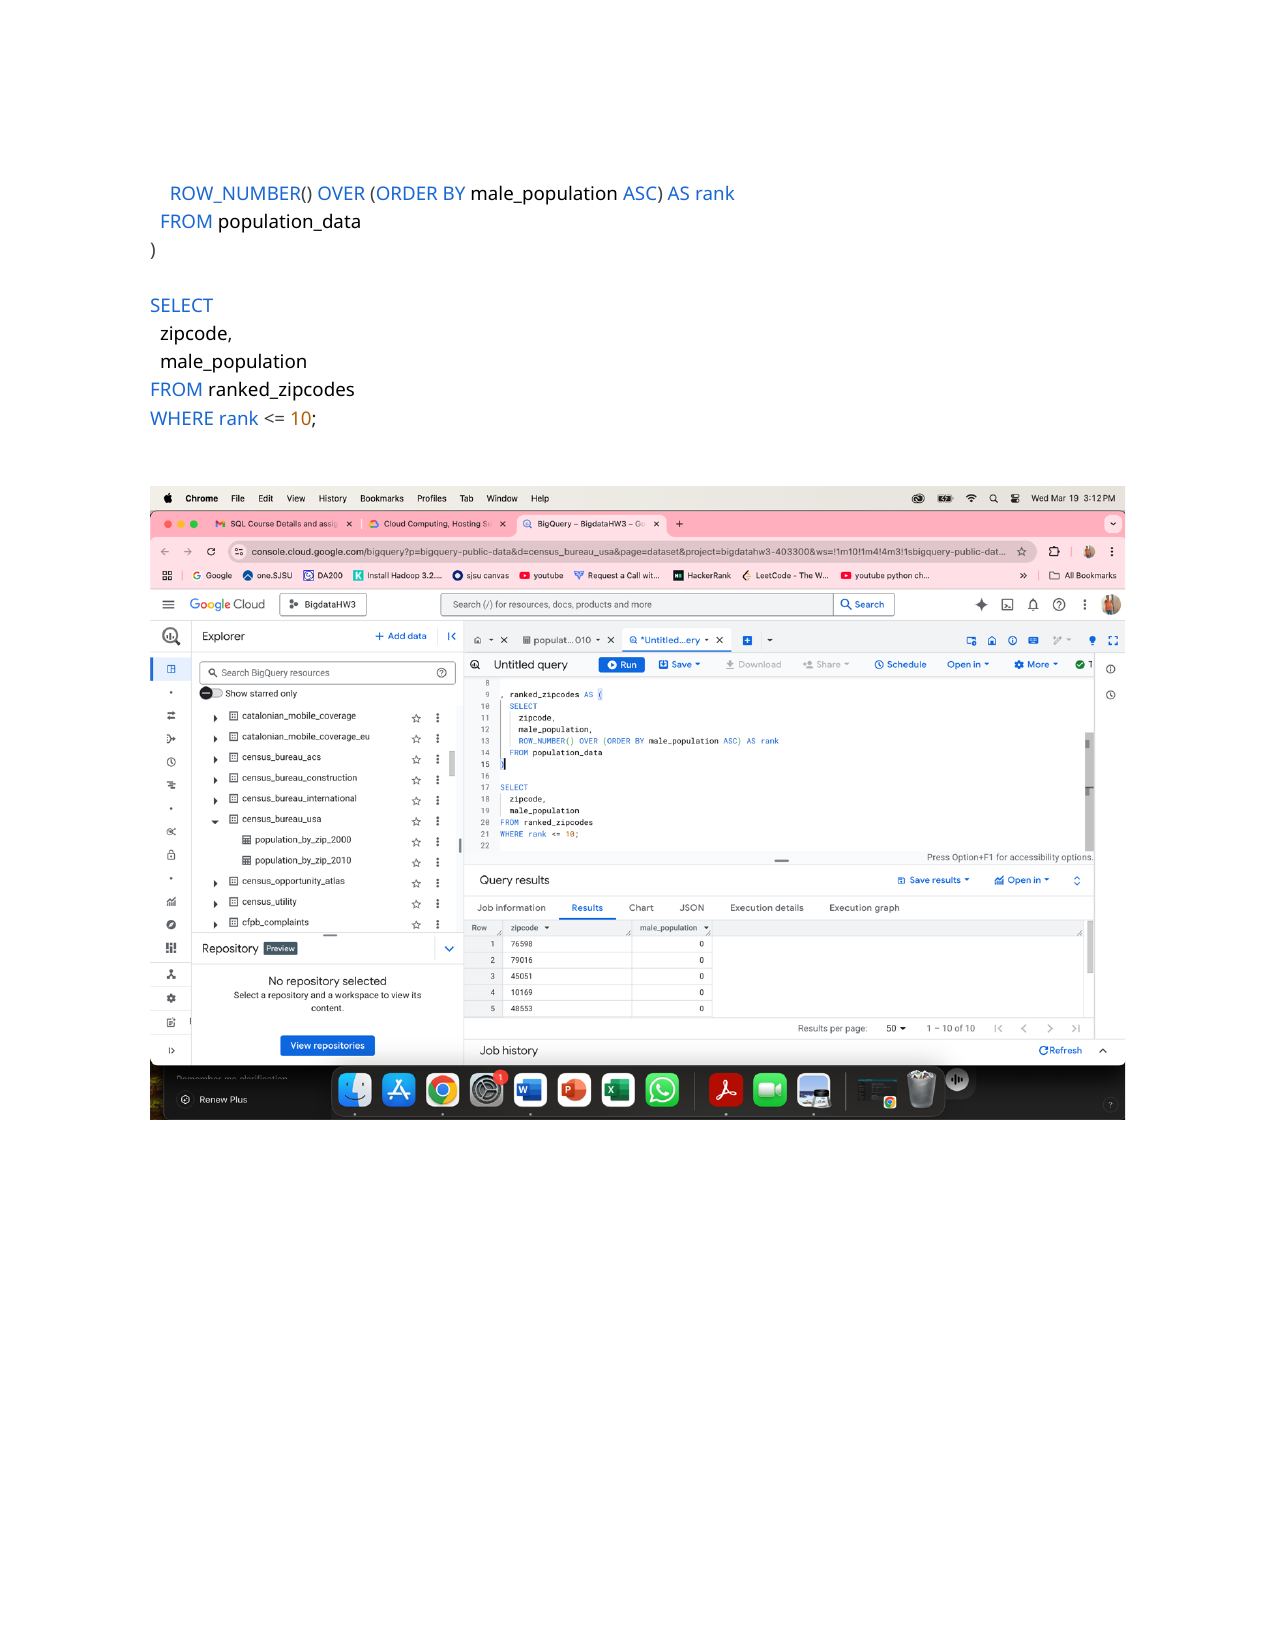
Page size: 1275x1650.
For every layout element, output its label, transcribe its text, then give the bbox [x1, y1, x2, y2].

text WHERE rank <= 10; [150, 402, 1125, 430]
picture [150, 486, 1125, 1120]
text male_population [150, 346, 1125, 374]
text FROM population_data [150, 205, 1125, 233]
text FROM ranked_zipcodes [150, 374, 1125, 402]
text zipcode, [150, 318, 1125, 346]
text SELECT [150, 290, 1125, 318]
text ) [150, 233, 1125, 262]
text ROW_NUMBER() OVER (ORDER BY male_population ASC) AS rank [150, 177, 1125, 205]
